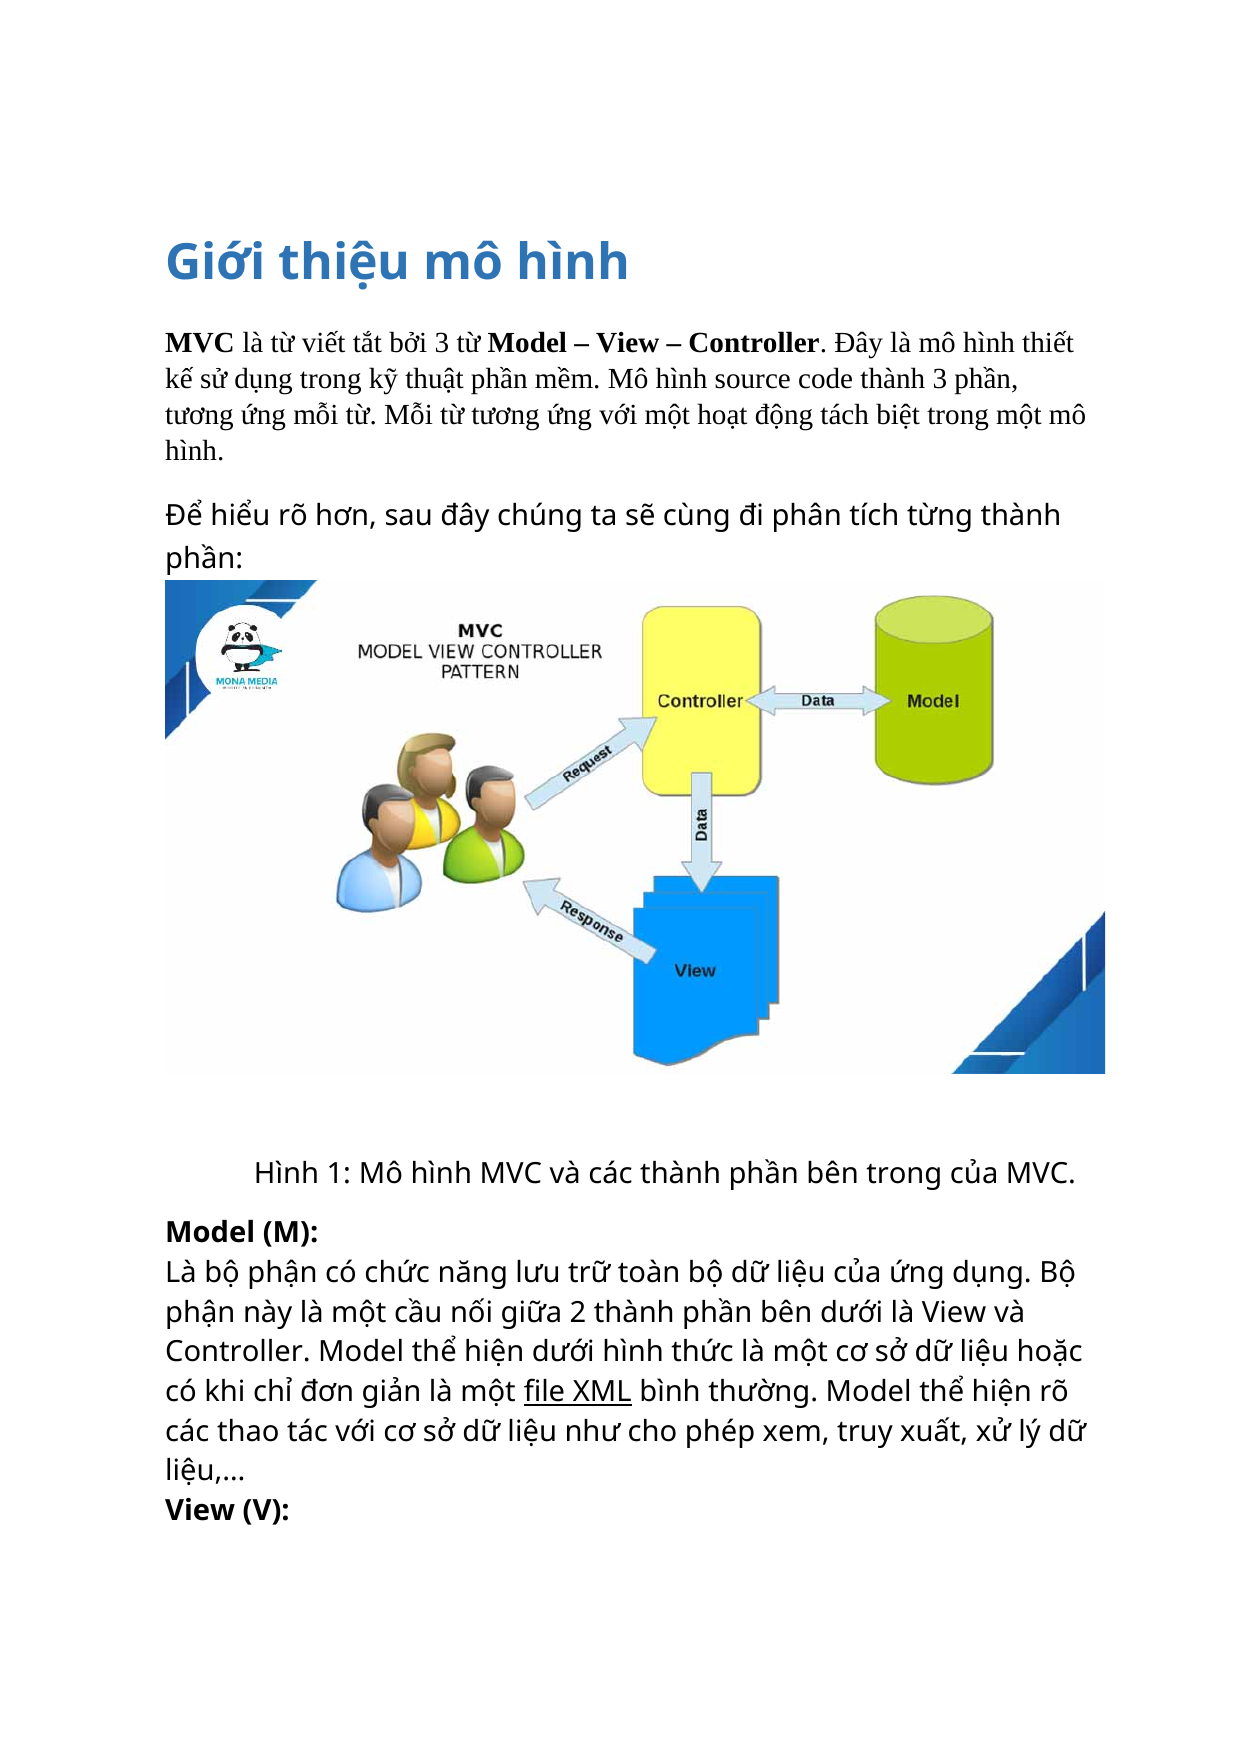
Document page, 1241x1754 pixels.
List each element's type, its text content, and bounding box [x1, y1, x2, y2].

text Model (M): [165, 1212, 1090, 1251]
text Là bộ phận có chức năng lưu trữ toàn bộ dữ liệu của ứng dụng. Bộ phận này là một cầu nối giữa 2 thành phần bên dưới là View và Controller. Model thể hiện dưới hình thức là một cơ sở dữ liệu hoặc có khi chỉ đơn giản là một file XML bình thường. Model thể hiện rõ các thao tác với cơ sở dữ liệu như cho phép xem, truy xuất, xử lý dữ liệu,… [165, 1251, 1090, 1489]
text Hình 1: Mô hình MVC và các thành phần bên trong của MVC. [240, 1152, 1090, 1192]
subtitle Để hiểu rõ hơn, sau đây chúng ta sẽ cùng đi phân tích từng thành phần: [165, 494, 1090, 577]
text View (V): [165, 1489, 1090, 1529]
subtitle Giới thiệu mô hình [165, 226, 1090, 294]
subtitle MVC là từ viết tắt bởi 3 từ Model – View – Controller. Đây là mô hình thiết kế sử dụng trong kỹ thuật phần mềm. Mô hình source code thành 3 phần, tương ứng mỗi từ. Mỗi từ tương ứng với một hoạt động tách biệt trong một mô hình. [165, 325, 1090, 467]
picture [165, 580, 1106, 1074]
